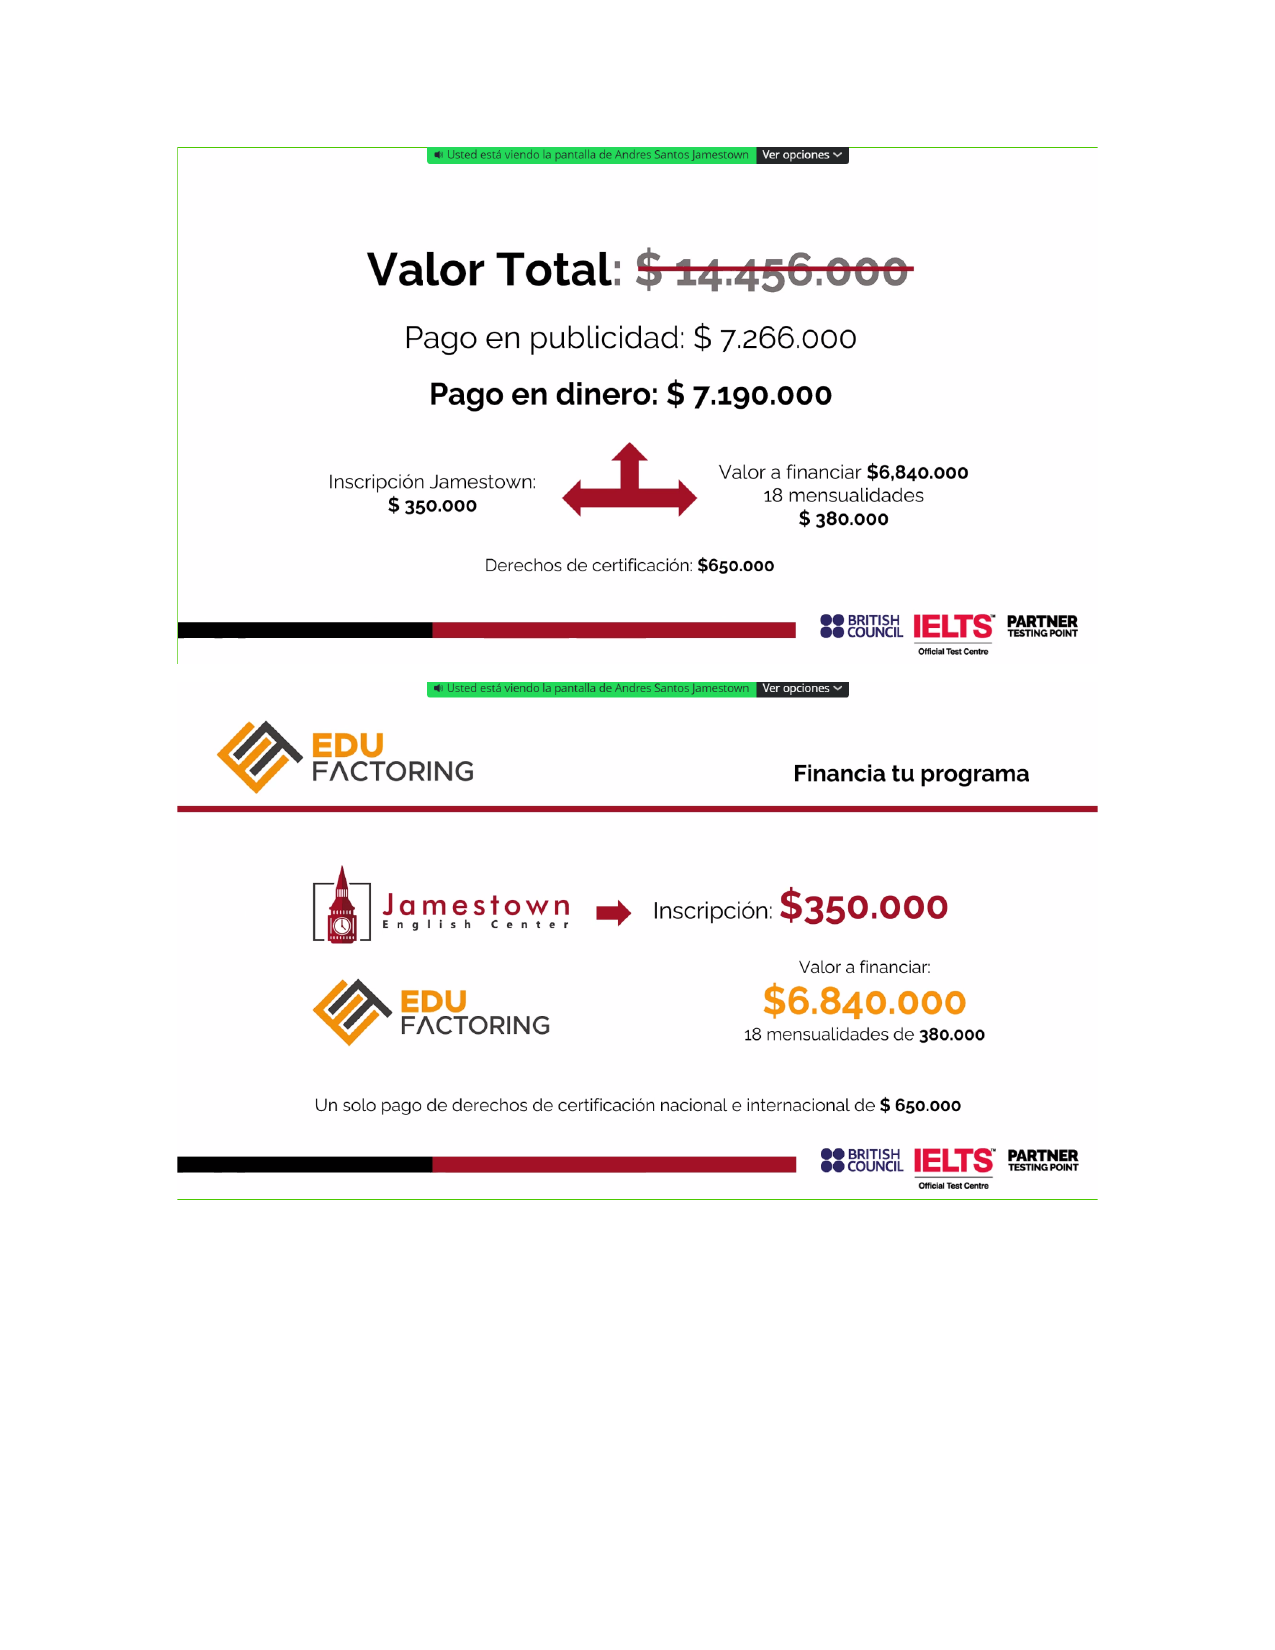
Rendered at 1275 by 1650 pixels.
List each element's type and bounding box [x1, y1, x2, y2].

picture [177, 682, 1098, 1200]
picture [177, 147, 1098, 664]
